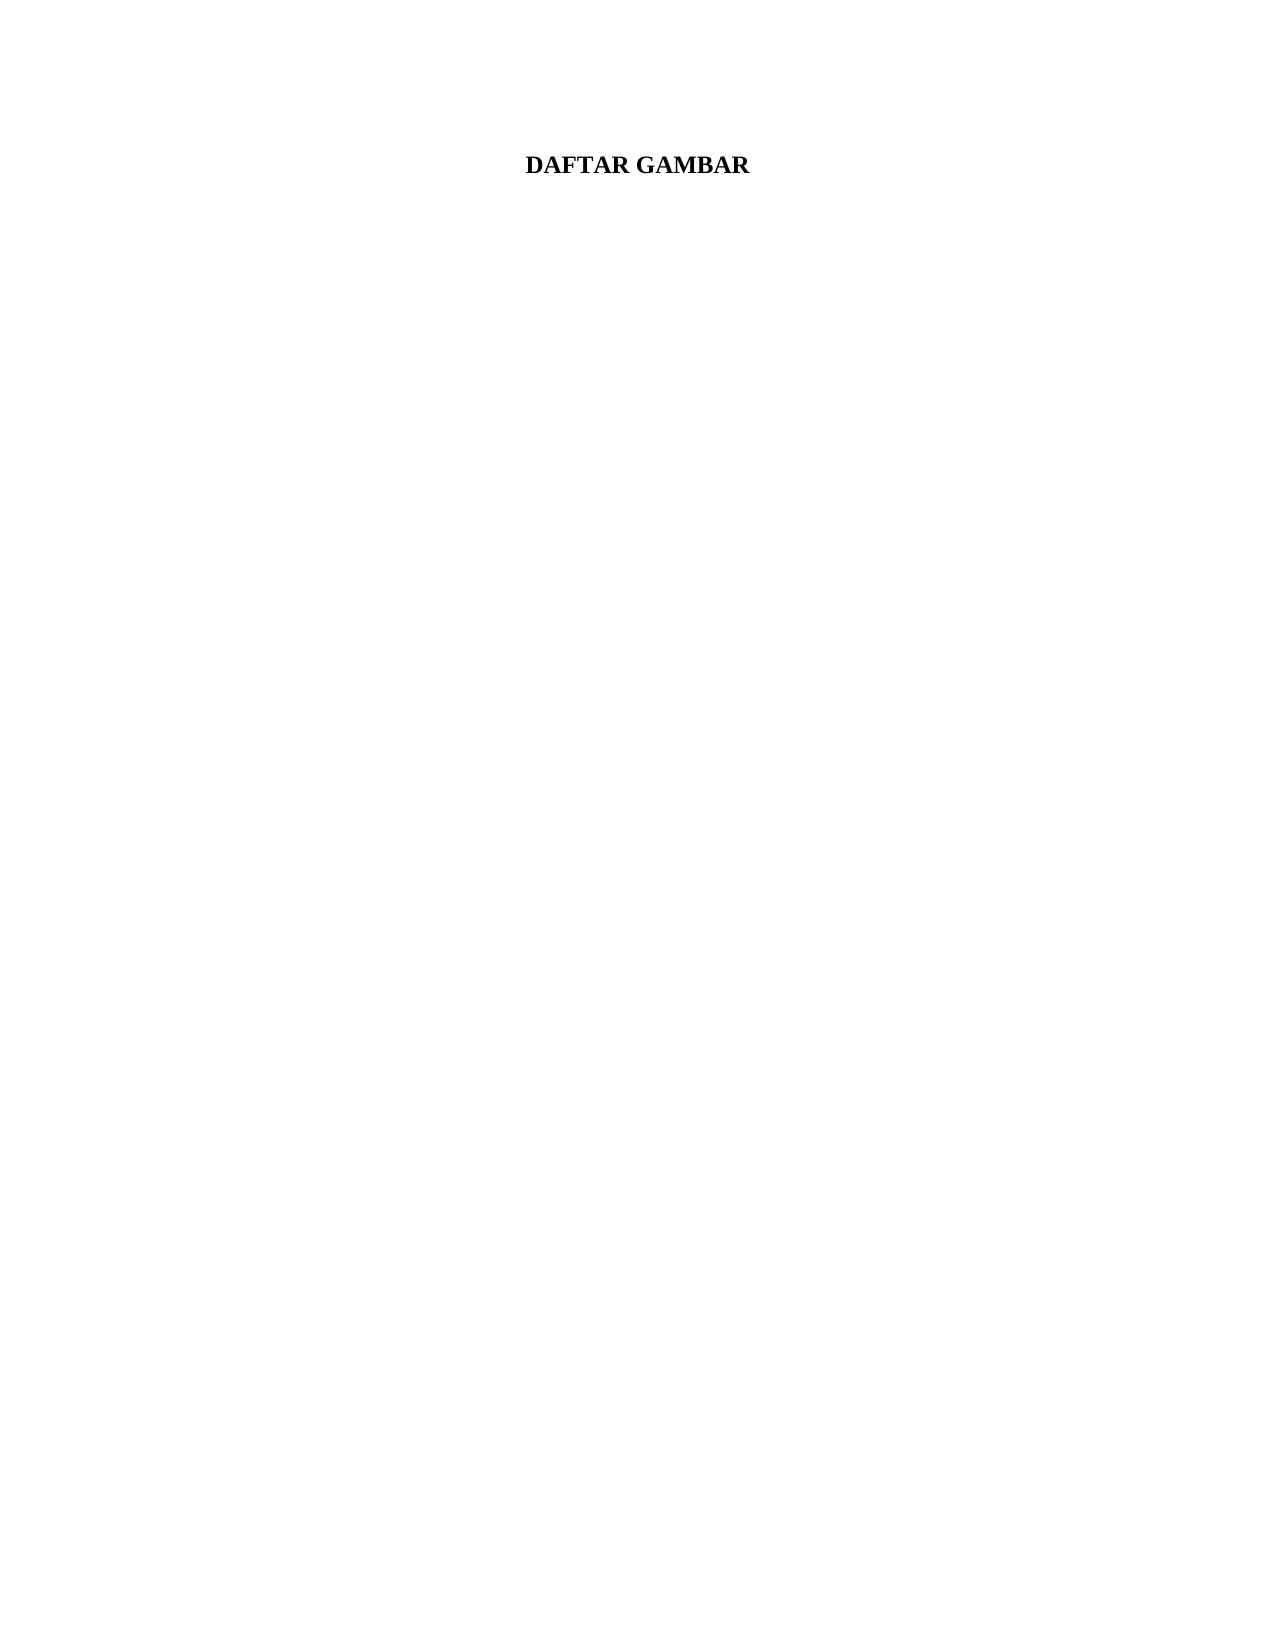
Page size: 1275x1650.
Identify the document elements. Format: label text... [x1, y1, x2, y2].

text DAFTAR GAMBAR [187, 150, 1087, 179]
